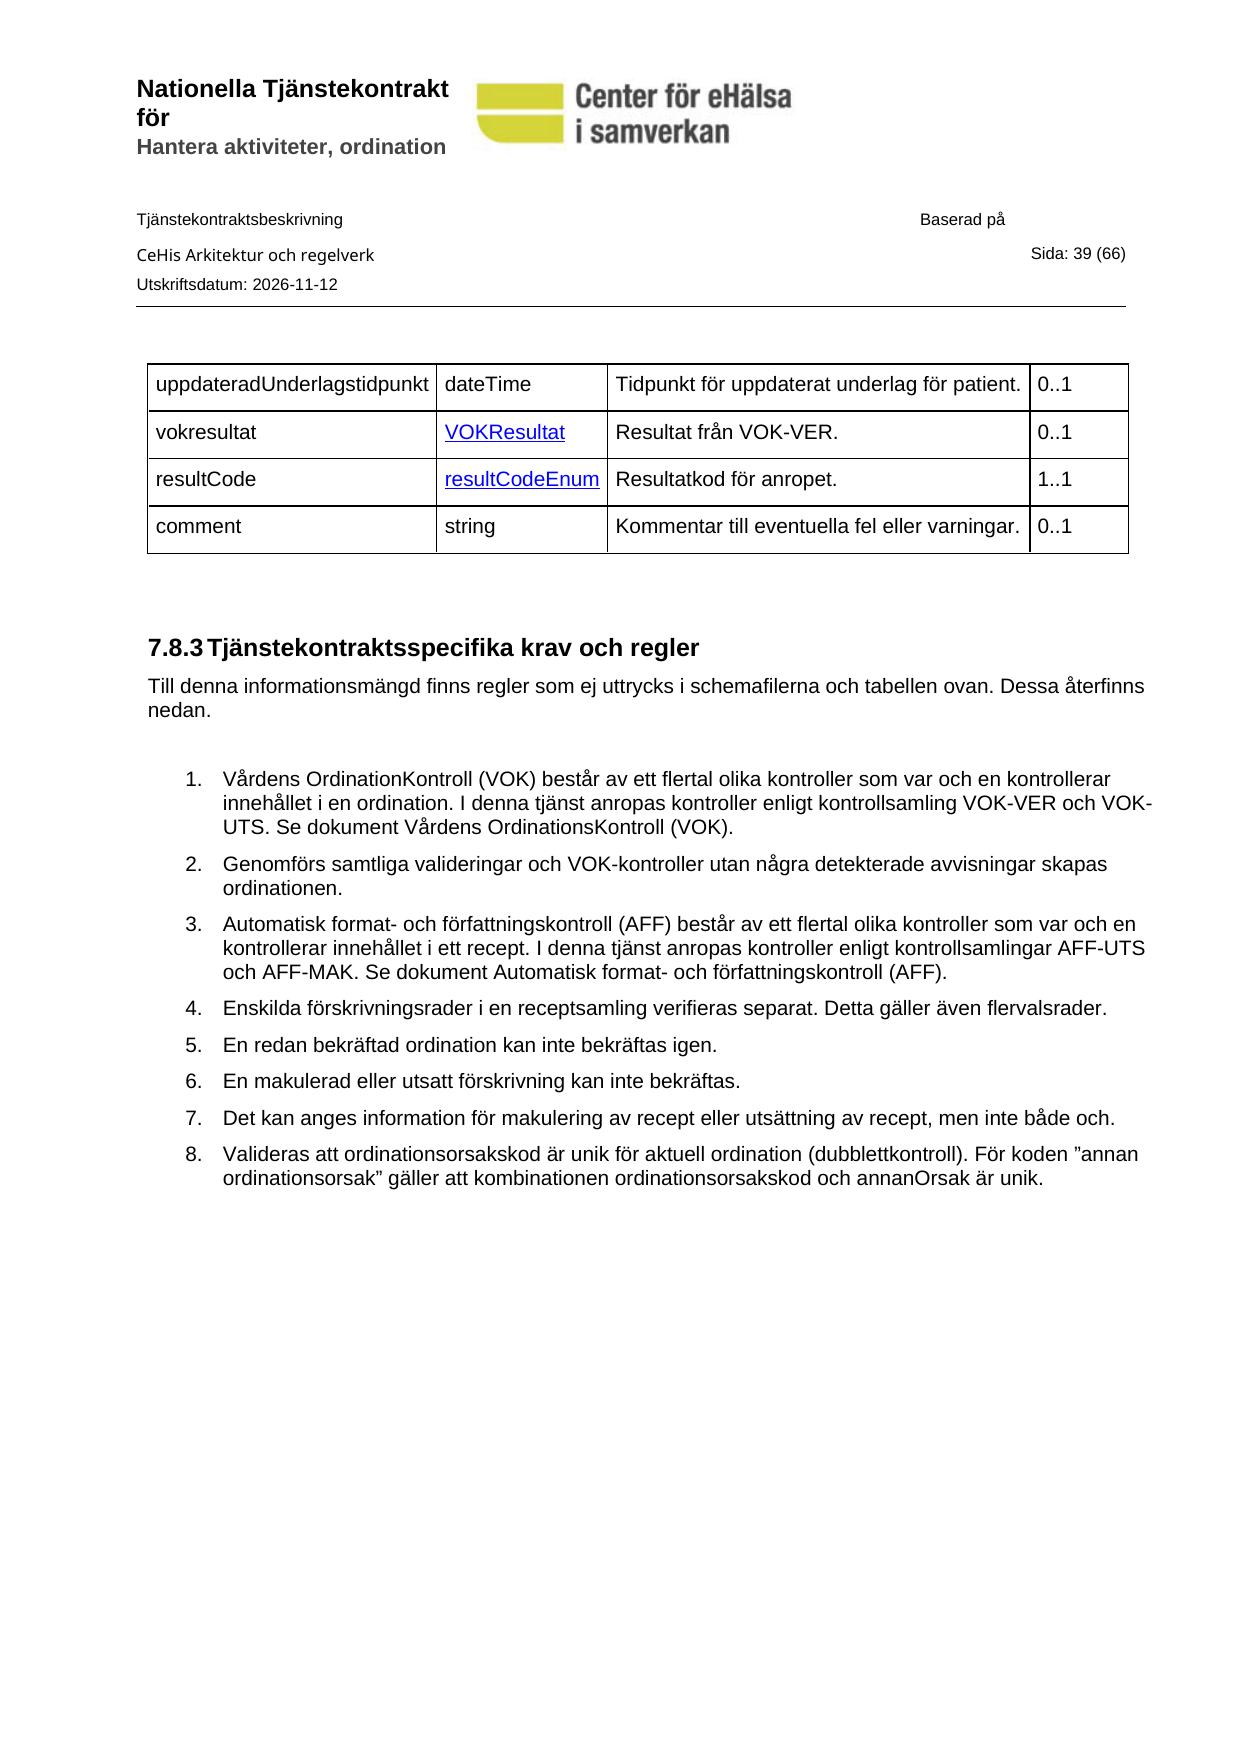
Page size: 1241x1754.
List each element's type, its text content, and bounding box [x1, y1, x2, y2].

table_cell 0..1 [1031, 507, 1128, 552]
list En redan bekräftad ordination kan inte bekräftas igen. [185, 1033, 1181, 1057]
list Genomförs samtliga valideringar och VOK-kontroller utan några detekterade avvisningar skapas ordinationen. [185, 851, 1181, 899]
table_cell Tidpunkt för uppdaterat underlag för patient. [608, 365, 1029, 410]
table_cell vokresultat [148, 411, 436, 458]
picture [471, 78, 797, 151]
table_cell 0..1 [1031, 412, 1128, 458]
table_cell 1..1 [1031, 459, 1128, 505]
list En makulerad eller utsatt förskrivning kan inte bekräftas. [185, 1069, 1181, 1093]
table_cell Kommentar till eventuella fel eller varningar. [608, 507, 1029, 552]
table_cell dateTime [437, 365, 607, 410]
table_cell Resultatkod för anropet. [608, 459, 1029, 505]
list Automatisk format- och författningskontroll (AFF) består av ett flertal olika kontroller som var och en kontrollerar innehållet i ett recept. I denna tjänst anropas kontroller enligt kontrollsamlingar AFF-UTS och AFF-MAK. Se dokument Automatisk format- och författningskontroll (AFF). [185, 912, 1181, 984]
list Enskilda förskrivningsrader i en receptsamling verifieras separat. Detta gäller även flervalsrader. [185, 996, 1181, 1020]
table_cell VOKResultat [437, 412, 607, 458]
table_cell comment [148, 506, 436, 552]
table_cell resultCodeEnum [437, 459, 607, 505]
table_cell Resultat från VOK-VER. [608, 412, 1029, 458]
subtitle Tjänstekontraktsspecifika krav och regler [148, 633, 1181, 661]
table_cell uppdateradUnderlagstidpunkt [148, 365, 436, 410]
list Det kan anges information för makulering av recept eller utsättning av recept, men inte både och. [185, 1106, 1181, 1129]
table_cell string [437, 507, 607, 552]
table_cell resultCode [148, 459, 436, 505]
table_cell 0..1 [1031, 365, 1128, 410]
text Till denna informationsmängd finns regler som ej uttrycks i schemafilerna och tabellen ovan. Dessa återfinns nedan. [148, 674, 1181, 722]
list Valideras att ordinationsorsakskod är unik för aktuell ordination (dubblettkontroll). För koden ”annan ordinationsorsak” gäller att kombinationen ordinationsorsakskod och annanOrsak är unik. [185, 1142, 1181, 1190]
list Vårdens OrdinationKontroll (VOK) består av ett flertal olika kontroller som var och en kontrollerar innehållet i en ordination. I denna tjänst anropas kontroller enligt kontrollsamling VOK-VER och VOK-UTS. Se dokument Vårdens OrdinationsKontroll (VOK). [185, 767, 1181, 839]
